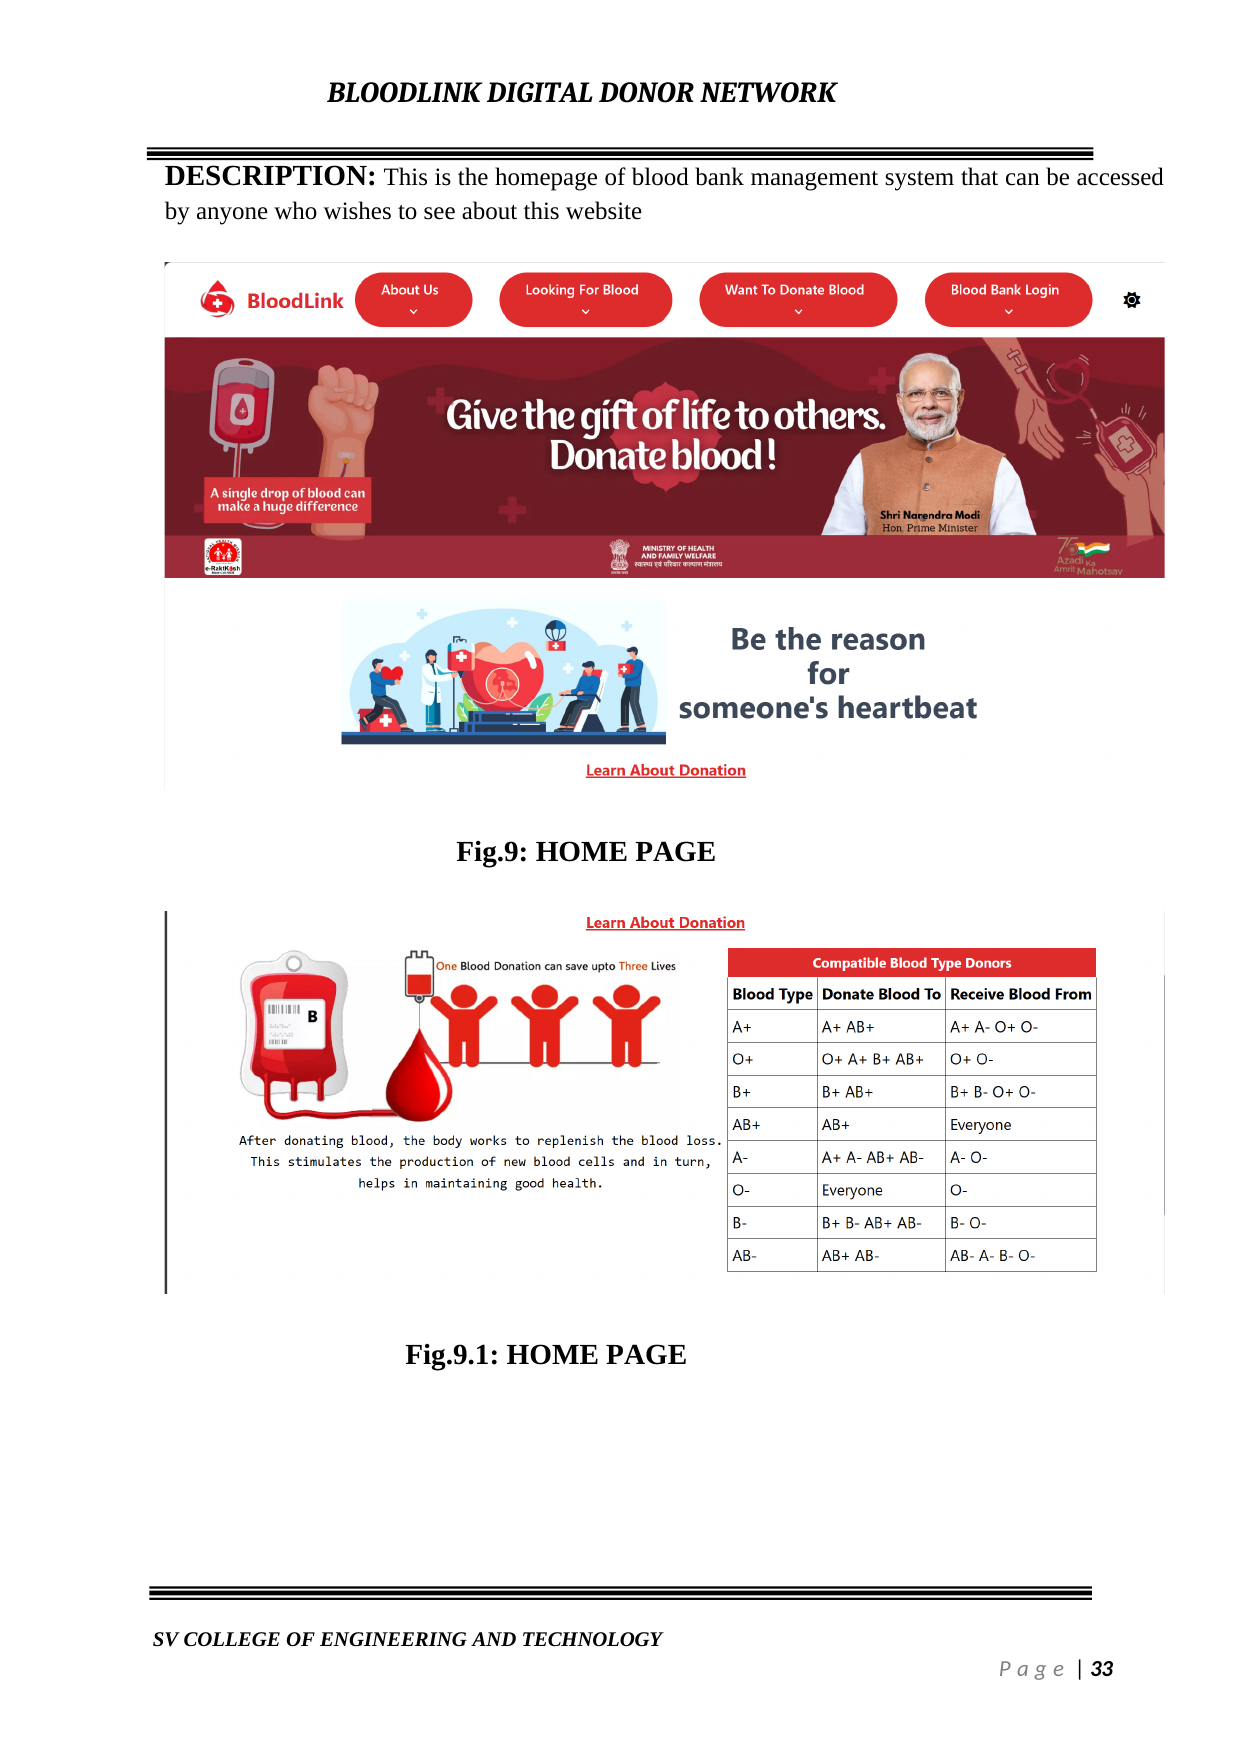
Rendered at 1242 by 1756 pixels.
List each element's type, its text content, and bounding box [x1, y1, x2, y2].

picture [164, 911, 1165, 1294]
subtitle Fig.9.1: HOME PAGE [164, 1337, 912, 1371]
picture [164, 262, 1165, 790]
text DESCRIPTION: This is the homepage of blood bank management system that can be accessed by anyone who wishes to see about this website [164, 158, 1164, 225]
subtitle Fig.9: HOME PAGE [164, 834, 912, 867]
